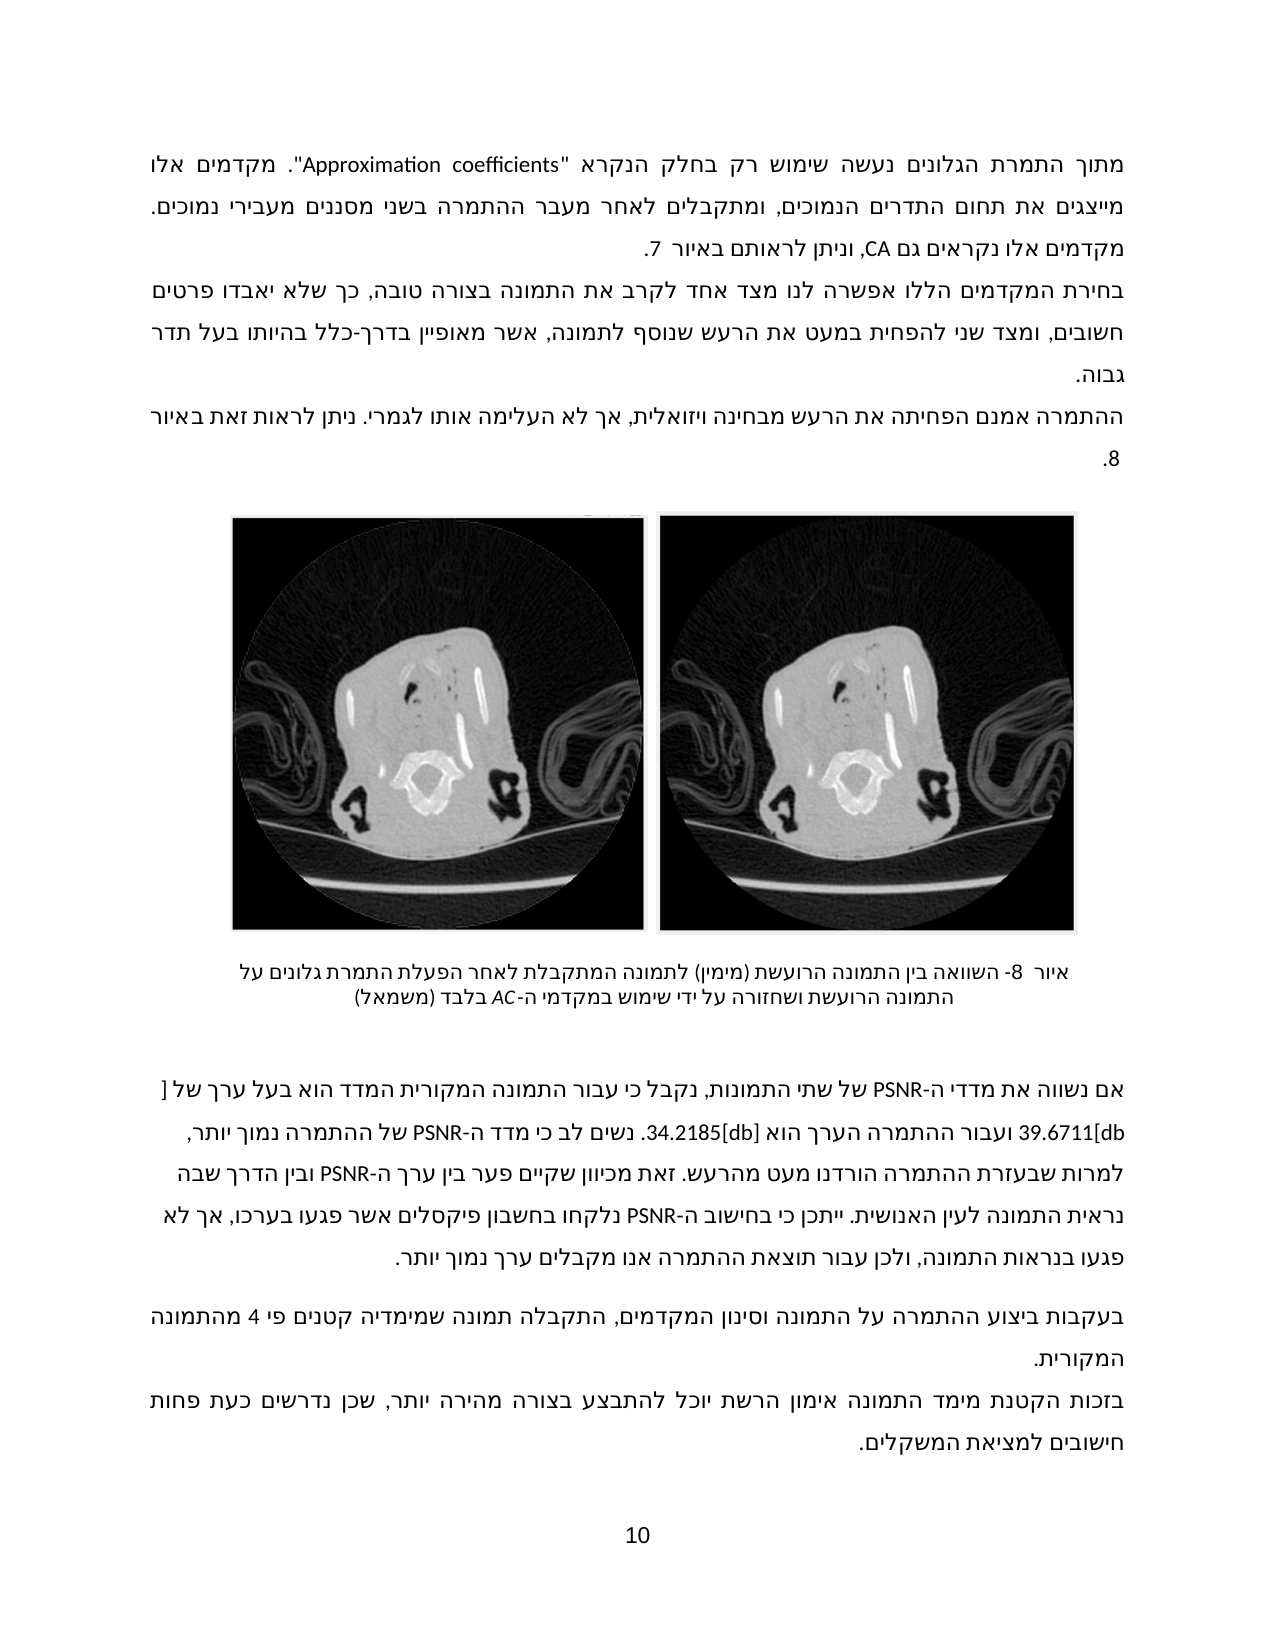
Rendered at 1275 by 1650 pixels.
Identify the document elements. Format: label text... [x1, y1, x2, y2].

text בחירת המקדמים הללו אפשרה לנו מצד אחד לקרב את התמונה בצורה טובה, כך שלא יאבדו פרטים חשובים, ומצד שני להפחית במעט את הרעש שנוסף לתמונה, אשר מאופיין בדרך-כלל בהיותו בעל תדר גבוה. [150, 276, 1125, 388]
text בזכות הקטנת מימד התמונה אימון הרשת יוכל להתבצע בצורה מהירה יותר, שכן נדרשים כעת פחות חישובים למציאת המשקלים. [150, 1386, 1125, 1456]
picture [656, 511, 1078, 935]
text בעקבות ביצוע ההתמרה על התמונה וסינון המקדמים, התקבלה תמונה שמימדיה קטנים פי 4 מהתמונה המקורית. [150, 1302, 1125, 1372]
text ההתמרה אמנם הפחיתה את הרעש מבחינה ויזואלית, אך לא העלימה אותו לגמרי. ניתן לראות זאת באיור 8. [150, 402, 1125, 472]
text אם נשווה את מדדי ה-PSNR של שתי התמונות, נקבל כי עבור התמונה המקורית המדד הוא בעל ערך של [db]39.6711 ועבור ההתמרה הערך הוא [db]34.2185. נשים לב כי מדד ה-PSNR של ההתמרה נמוך יותר, למרות שבעזרת ההתמרה הורדנו מעט מהרעש. זאת מכיוון שקיים פער בין ערך ה-PSNR ובין הדרך שבה נראית התמונה לעין האנושית. ייתכן כי בחישוב ה-PSNR נלקחו בחשבון פיקסלים אשר פגעו בערכו, אך לא פגעו בנראות התמונה, ולכן עבור תוצאת ההתמרה אנו מקבלים ערך נמוך יותר. [150, 1076, 1125, 1272]
picture [230, 515, 648, 932]
text מתוך התמרת הגלונים נעשה שימוש רק בחלק הנקרא "Approximation coefficients". מקדמים אלו מייצגים את תחום התדרים הנמוכים, ומתקבלים לאחר מעבר ההתמרה בשני מסננים מעבירי נמוכים. מקדמים אלו נקראים גם CA, וניתן לראותם באיור 7. [150, 150, 1125, 262]
